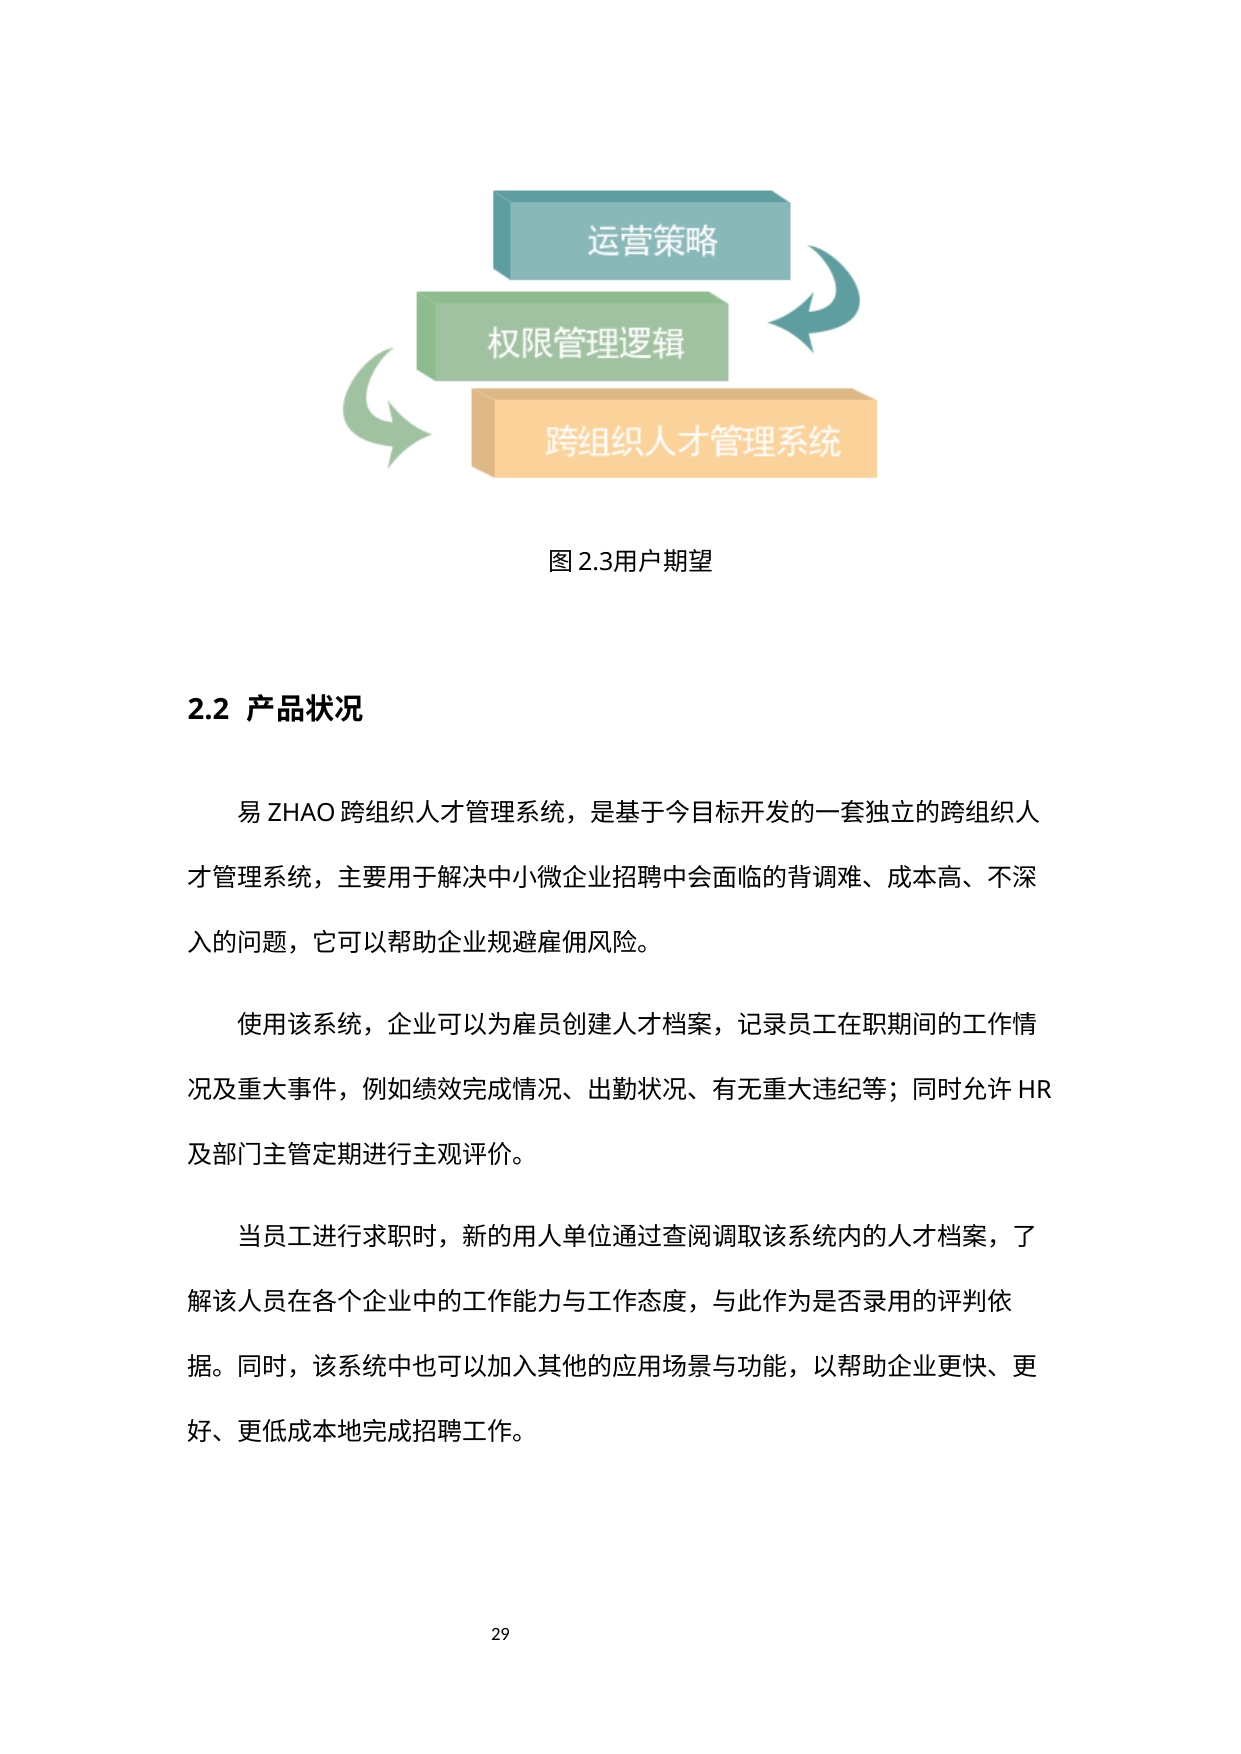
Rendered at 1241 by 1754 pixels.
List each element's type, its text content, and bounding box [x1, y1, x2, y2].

picture [325, 162, 915, 502]
subtitle 产品状况 [187, 674, 1053, 739]
text 易ZHAO跨组织人才管理系统，是基于今目标开发的一套独立的跨组织人才管理系统，主要用于解决中小微企业招聘中会面临的背调难、成本高、不深入的问题，它可以帮助企业规避雇佣风险。 [187, 778, 1053, 973]
text 当员工进行求职时，新的用人单位通过查阅调取该系统内的人才档案，了解该人员在各个企业中的工作能力与工作态度，与此作为是否录用的评判依据。同时，该系统中也可以加入其他的应用场景与功能，以帮助企业更快、更好、更低成本地完成招聘工作。 [187, 1202, 1053, 1462]
text 图2.3用户期望 [187, 527, 1053, 592]
text 使用该系统，企业可以为雇员创建人才档案，记录员工在职期间的工作情况及重大事件，例如绩效完成情况、出勤状况、有无重大违纪等；同时允许HR及部门主管定期进行主观评价。 [187, 990, 1053, 1185]
